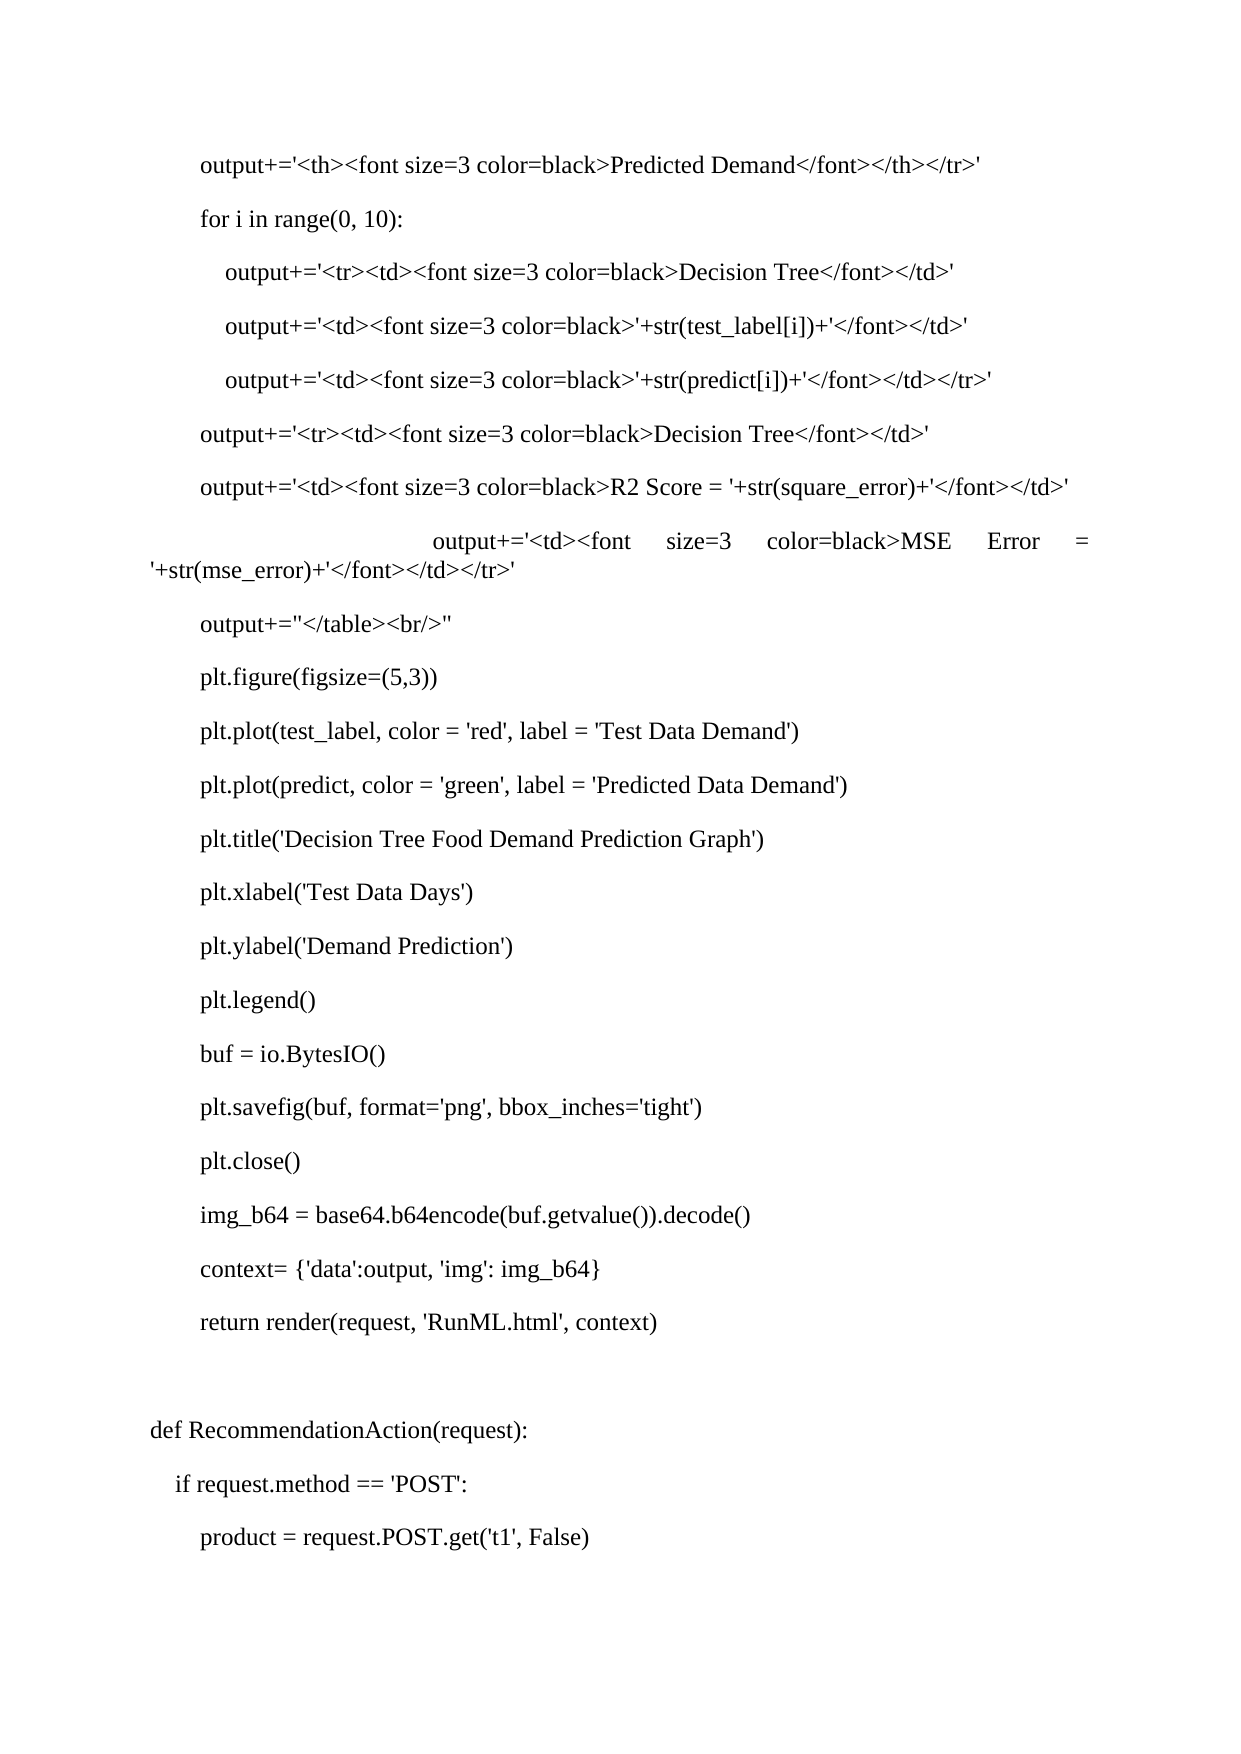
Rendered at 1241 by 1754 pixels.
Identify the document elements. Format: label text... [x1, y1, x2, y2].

text for i in range(0, 10): [150, 204, 1090, 232]
text output+='<tr><td><font size=3 color=black>Decision Tree</font></td>' [150, 419, 1090, 447]
text def RecommendationAction(request): [150, 1415, 1090, 1444]
text output+='<th><font size=3 color=black>Predicted Demand</font></th></tr>' [150, 150, 1090, 179]
text plt.close() [150, 1146, 1090, 1175]
text plt.plot(predict, color = 'green', label = 'Predicted Data Demand') [150, 770, 1090, 799]
text plt.xlabel('Test Data Days') [150, 877, 1090, 906]
text output+='<td><font size=3 color=black>R2 Score = '+str(square_error)+'</font></td>' [150, 472, 1090, 501]
text output+='<td><font size=3 color=black>MSE Error = '+str(mse_error)+'</font></td></tr>' [150, 526, 1090, 584]
text output+='<td><font size=3 color=black>'+str(test_label[i])+'</font></td>' [150, 311, 1090, 340]
text plt.ylabel('Demand Prediction') [150, 931, 1090, 960]
text context= {'data':output, 'img': img_b64} [150, 1254, 1090, 1282]
text if request.method == 'POST': [150, 1469, 1090, 1497]
text plt.title('Decision Tree Food Demand Prediction Graph') [150, 824, 1090, 852]
text product = request.POST.get('t1', False) [150, 1522, 1090, 1551]
text output+='<td><font size=3 color=black>'+str(predict[i])+'</font></td></tr>' [150, 365, 1090, 394]
text plt.legend() [150, 985, 1090, 1014]
text plt.savefig(buf, format='png', bbox_inches='tight') [150, 1092, 1090, 1121]
text plt.figure(figsize=(5,3)) [150, 662, 1090, 691]
text output+='<tr><td><font size=3 color=black>Decision Tree</font></td>' [150, 257, 1090, 286]
text img_b64 = base64.b64encode(buf.getvalue()).decode() [150, 1200, 1090, 1229]
text buf = io.BytesIO() [150, 1039, 1090, 1067]
text plt.plot(test_label, color = 'red', label = 'Test Data Demand') [150, 716, 1090, 745]
text return render(request, 'RunML.html', context) [150, 1307, 1090, 1336]
text output+="</table><br/>" [150, 609, 1090, 637]
